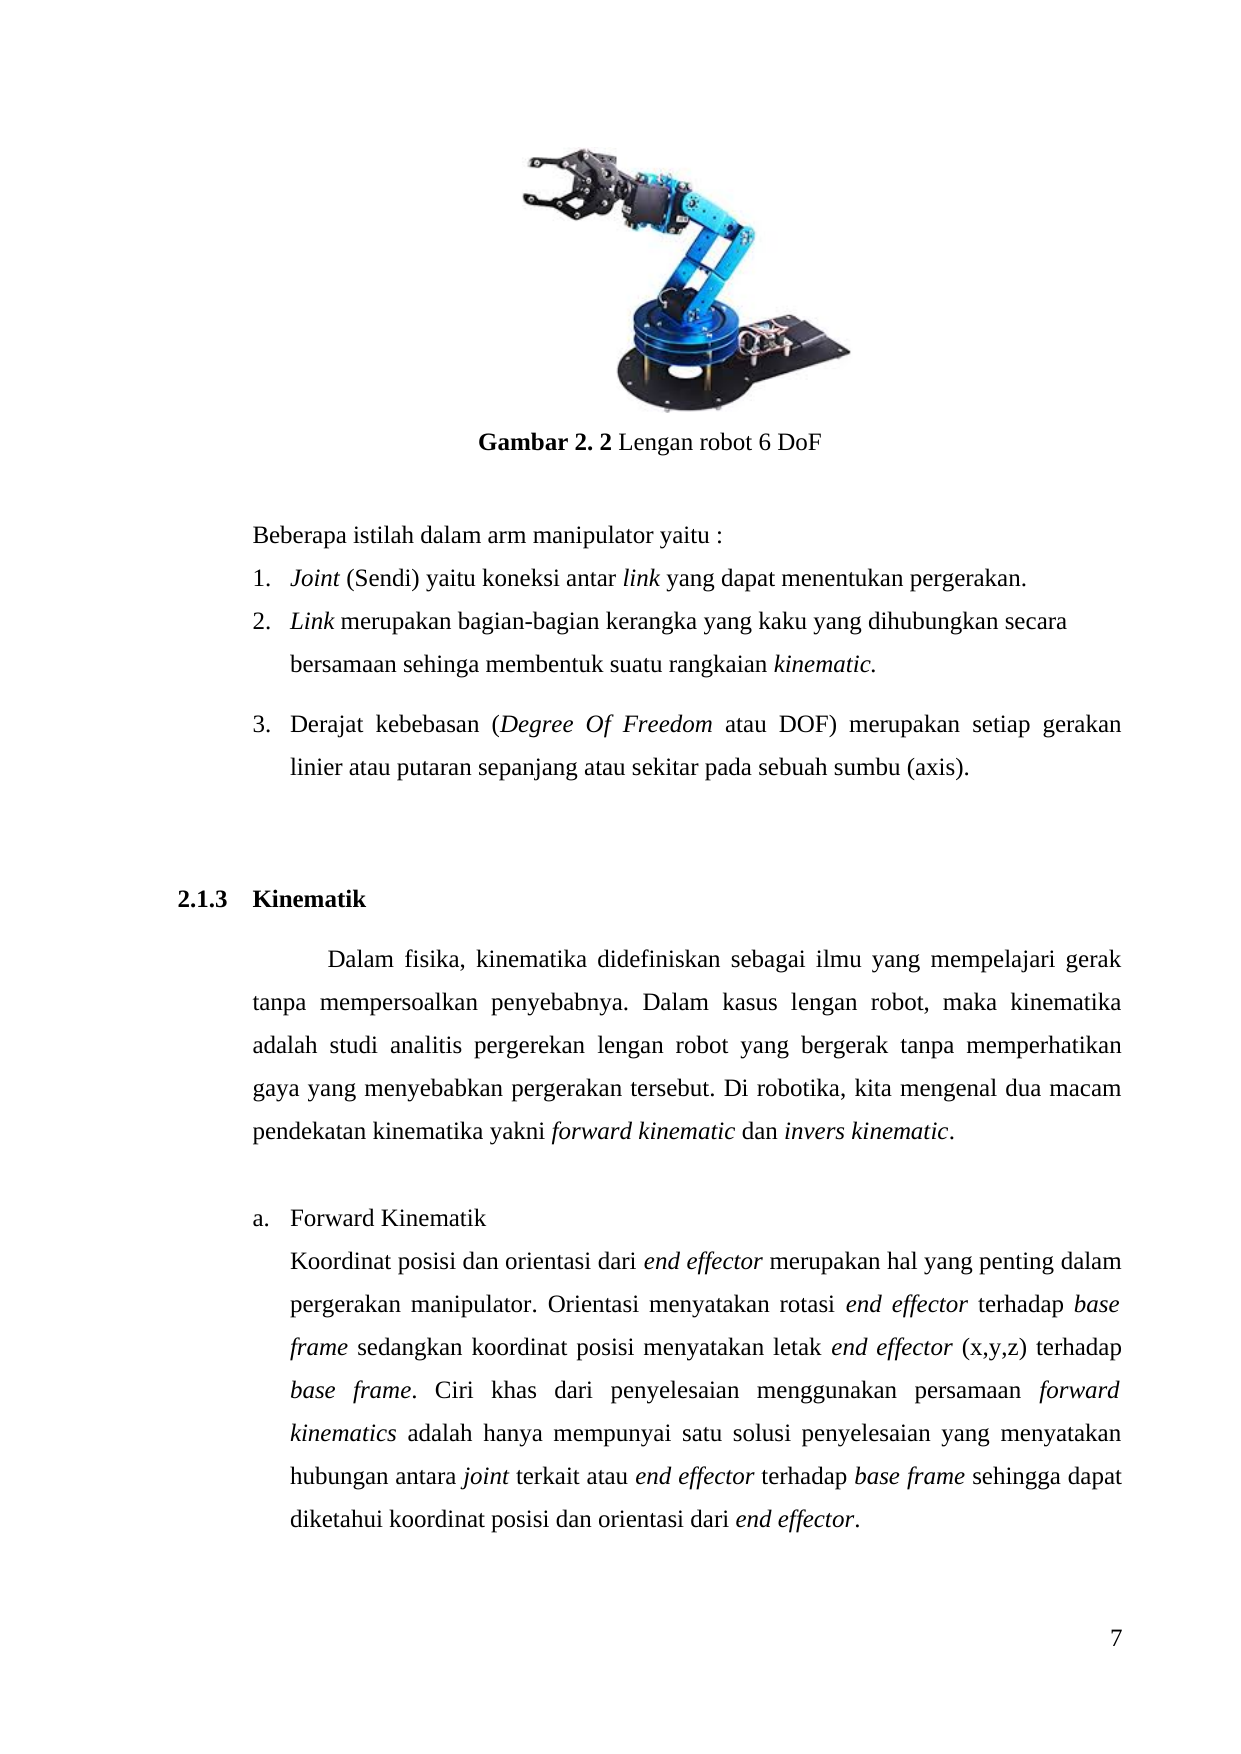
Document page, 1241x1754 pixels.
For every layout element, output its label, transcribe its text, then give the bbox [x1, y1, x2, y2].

text Koordinat posisi dan orientasi dari end effector merupakan hal yang penting dalam pergerakan manipulator. Orientasi menyatakan rotasi end effector terhadap base frame sedangkan koordinat posisi menyatakan letak end effector (x,y,z) terhadap base frame. Ciri khas dari penyelesaian menggunakan persamaan forward kinematics adalah hanya mempunyai satu solusi penyelesaian yang menyatakan hubungan antara joint terkait atau end effector terhadap base frame sehingga dapat diketahui koordinat posisi dan orientasi dari end effector. [290, 1246, 1122, 1533]
text Gambar 2. 2 Lengan robot 6 DoF [177, 427, 1122, 456]
list Link merupakan bagian-bagian kerangka yang kaku yang dihubungkan secara bersamaan sehinga membentuk suatu rangkaian kinematic. [252, 606, 1122, 678]
list Derajat kebebasan (Degree Of Freedom atau DOF) merupakan setiap gerakan linier atau putaran sepanjang atau sekitar pada sebuah sumbu (axis). [252, 709, 1122, 781]
picture [521, 147, 853, 413]
list Kinematik [177, 884, 1122, 913]
text Dalam fisika, kinematika didefiniskan sebagai ilmu yang mempelajari gerak tanpa mempersoalkan penyebabnya. Dalam kasus lengan robot, maka kinematika adalah studi analitis pergerekan lengan robot yang bergerak tanpa memperhatikan gaya yang menyebabkan pergerakan tersebut. Di robotika, kita mengenal dua macam pendekatan kinematika yakni forward kinematic dan invers kinematic. [252, 944, 1122, 1145]
list Forward Kinematik [252, 1203, 1122, 1231]
list Joint (Sendi) yaitu koneksi antar link yang dapat menentukan pergerakan. [252, 563, 1122, 592]
text Beberapa istilah dalam arm manipulator yaitu : [252, 520, 1122, 548]
